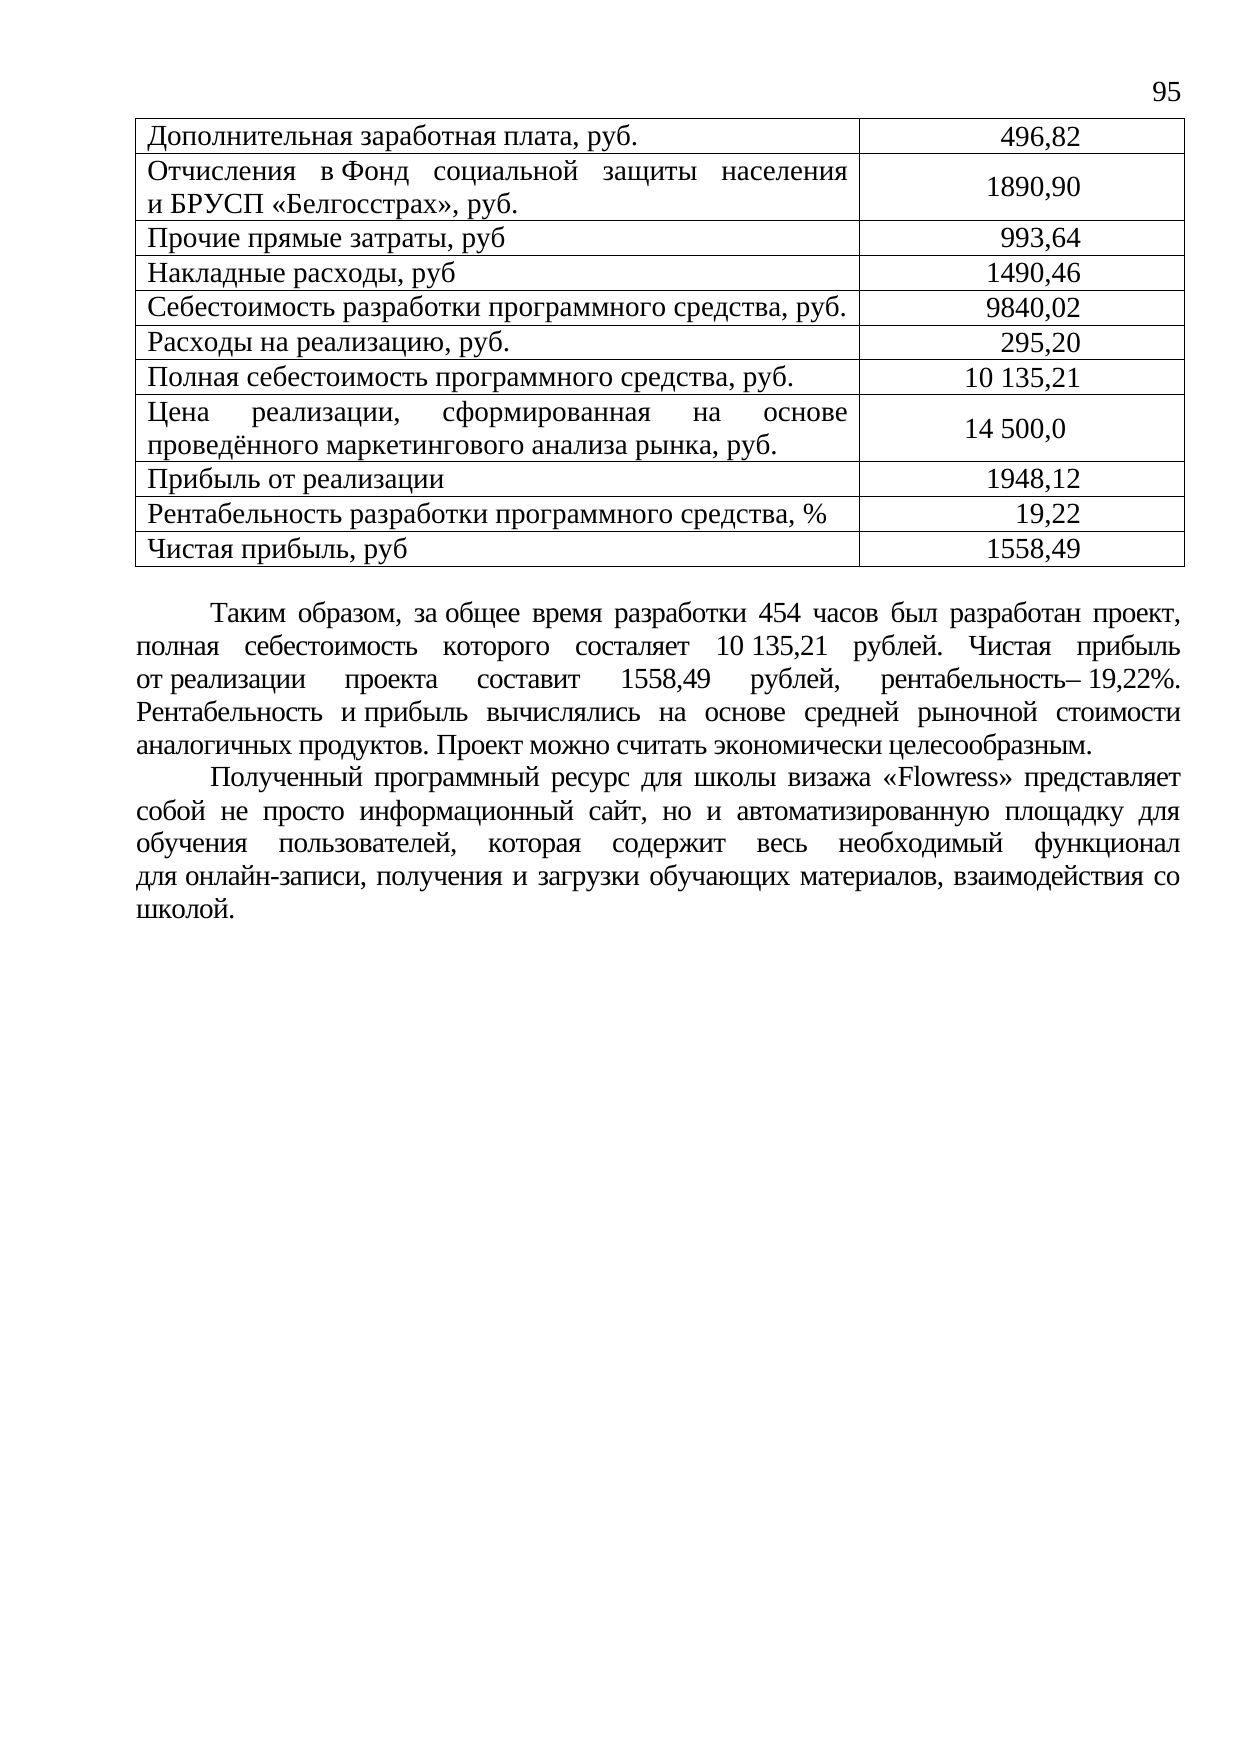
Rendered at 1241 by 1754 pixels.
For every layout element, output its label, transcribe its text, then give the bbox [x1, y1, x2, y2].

table_cell Отчисления в Фонд социальной защиты населения и БРУСП «Белгосстрах», руб. [136, 154, 859, 220]
table_cell Себестоимость разработки программного средства, руб. [136, 291, 859, 324]
table_cell 1890,90 [860, 154, 1184, 220]
table_cell 993,64 [860, 221, 1184, 255]
table_cell Прибыль от реализации [136, 462, 859, 496]
table_cell Полная себестоимость программного средства, руб. [136, 360, 859, 394]
table_cell 1490,46 [860, 256, 1184, 289]
table_cell 1558,49 [860, 532, 1184, 566]
table_cell 10 135,21 [860, 360, 1184, 394]
table_cell Цена реализации, сформированная на основе проведённого маркетингового анализа рынка, руб. [136, 395, 859, 461]
table_cell 1948,12 [860, 462, 1184, 496]
table_cell 14 500,00 [860, 395, 1184, 461]
text Полученный программный ресурс для школы визажа «Flowress» представляет собой не просто информационный сайт, но и автоматизированную площадку для обучения пользователей, которая содержит весь необходимый функционал для онлайн-записи, получения и загрузки обучающих материалов, взаимодействия со школой. [136, 760, 1181, 925]
table_cell 19,22 [860, 497, 1184, 531]
table_cell Расходы на реализацию, руб. [136, 326, 859, 359]
table_cell Рентабельность разработки программного средства, % [136, 497, 859, 531]
table_cell 496,82 [860, 119, 1184, 153]
table_cell Дополнительная заработная плата, руб. [136, 119, 859, 153]
table_cell 9840,02 [860, 291, 1184, 324]
table_cell Чистая прибыль, руб [136, 532, 859, 566]
text Таким образом, за общее время разработки 454 часов был разработан проект, полная себестоимость которого состаляет 10 135,21 рублей. Чистая прибыль от реализации проекта составит 1558,49 рублей, рентабельность– 19,22%. Рентабельность и прибыль вычислялись на основе средней рыночной стоимости аналогичных продуктов. Проект можно считать экономически целесообразным. [136, 596, 1181, 760]
table_cell 295,20 [860, 326, 1184, 359]
table_cell Прочие прямые затраты, руб [136, 221, 859, 255]
table_cell Накладные расходы, руб [136, 256, 859, 289]
